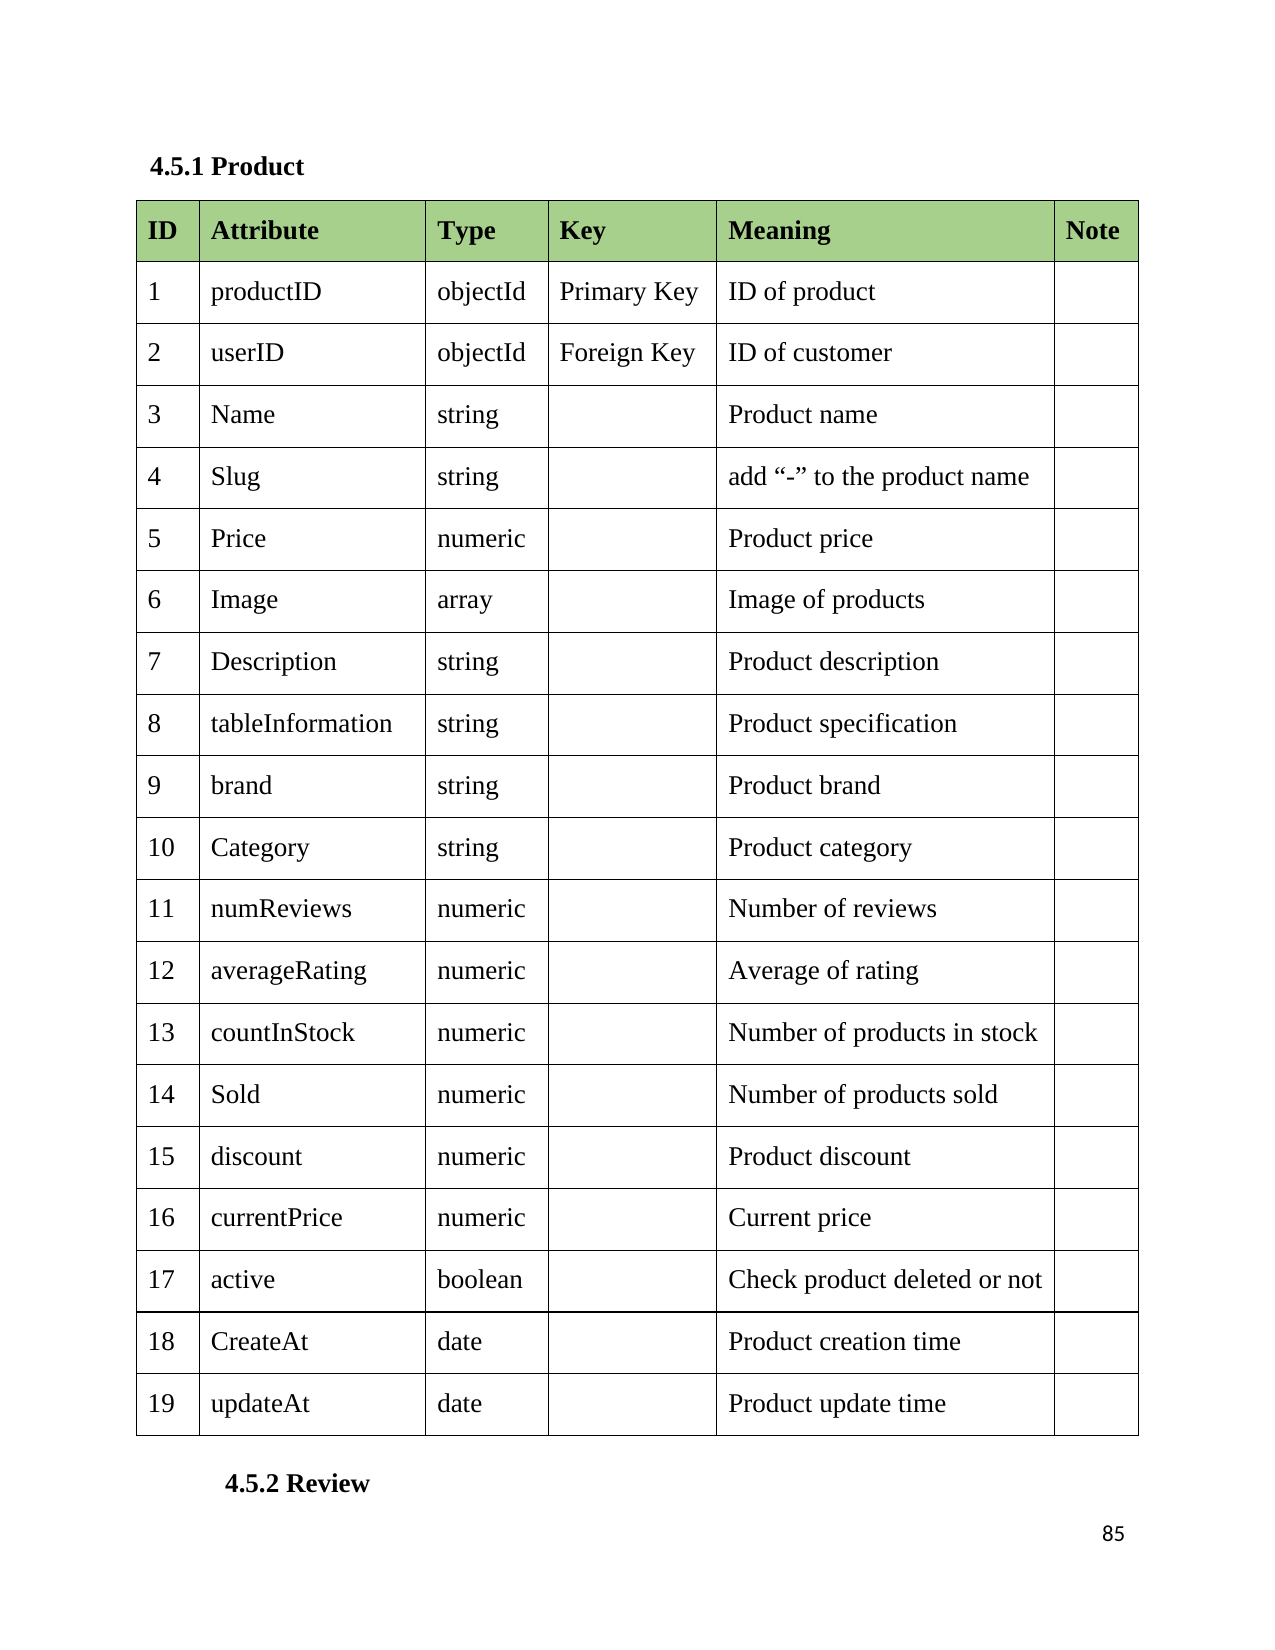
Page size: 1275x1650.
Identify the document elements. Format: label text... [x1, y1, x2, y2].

table_cell numReviews [200, 880, 425, 941]
table_cell 10 [137, 818, 199, 879]
table_cell [1055, 1251, 1138, 1311]
table_cell ID of customer [717, 324, 1054, 385]
table_header ID [137, 201, 199, 261]
table_cell [1055, 571, 1138, 632]
table_cell objectId [426, 324, 548, 385]
table_cell string [426, 818, 548, 879]
table_cell Product name [717, 386, 1054, 447]
table_cell brand [200, 756, 425, 817]
table_cell Price [200, 509, 425, 570]
table_cell discount [200, 1127, 425, 1188]
table_cell productID [200, 262, 425, 323]
table_cell [549, 818, 716, 879]
table_cell 17 [137, 1251, 199, 1311]
table_cell [1055, 509, 1138, 570]
table_cell [549, 633, 716, 694]
table_cell averageRating [200, 942, 425, 1002]
table_cell string [426, 695, 548, 755]
table_cell 9 [137, 756, 199, 817]
table_cell [549, 1127, 716, 1188]
table_cell Slug [200, 448, 425, 508]
table_cell [549, 509, 716, 570]
table_cell [1055, 448, 1138, 508]
table_cell Product price [717, 509, 1054, 570]
table_cell userID [200, 324, 425, 385]
table_cell 13 [137, 1004, 199, 1064]
table_cell [1055, 633, 1138, 694]
table_cell [1055, 1004, 1138, 1064]
table_cell 5 [137, 509, 199, 570]
table_cell [549, 942, 716, 1002]
table_cell [1055, 880, 1138, 941]
table_cell Product discount [717, 1127, 1054, 1188]
table_cell 19 [137, 1374, 199, 1435]
table_cell numeric [426, 1065, 548, 1126]
table_cell Product description [717, 633, 1054, 694]
table_cell string [426, 386, 548, 447]
table_cell [1055, 1313, 1138, 1373]
table_cell [1055, 262, 1138, 323]
table_header Note [1055, 201, 1138, 261]
table_cell 6 [137, 571, 199, 632]
table_cell updateAt [200, 1374, 425, 1435]
table_header Type [426, 201, 548, 261]
table_cell Description [200, 633, 425, 694]
table_cell [1055, 386, 1138, 447]
table_cell [549, 1189, 716, 1249]
table_cell string [426, 756, 548, 817]
table_cell add “-” to the product name [717, 448, 1054, 508]
table_cell [549, 695, 716, 755]
table_cell [1055, 756, 1138, 817]
table_cell 1 [137, 262, 199, 323]
table_cell [1055, 1065, 1138, 1126]
table_cell tableInformation [200, 695, 425, 755]
table_cell Product specification [717, 695, 1054, 755]
table_cell 8 [137, 695, 199, 755]
table_cell [549, 756, 716, 817]
table_cell Product category [717, 818, 1054, 879]
table_cell [549, 1004, 716, 1064]
table_cell Category [200, 818, 425, 879]
table_cell [549, 880, 716, 941]
table_cell ID of product [717, 262, 1054, 323]
text 4.5.1 Product [150, 150, 1125, 181]
table_cell countInStock [200, 1004, 425, 1064]
table_cell 18 [137, 1313, 199, 1373]
table_header Attribute [200, 201, 425, 261]
table_cell 4 [137, 448, 199, 508]
table_cell [1055, 1374, 1138, 1435]
table_cell [549, 448, 716, 508]
table_cell array [426, 571, 548, 632]
table_header Key [549, 201, 716, 261]
table_cell 2 [137, 324, 199, 385]
table_cell Primary Key [549, 262, 716, 323]
table_cell numeric [426, 509, 548, 570]
table_cell [1055, 1127, 1138, 1188]
table_cell active [200, 1251, 425, 1311]
table_cell [1055, 942, 1138, 1002]
table_cell objectId [426, 262, 548, 323]
table_cell Current price [717, 1189, 1054, 1249]
table_cell numeric [426, 942, 548, 1002]
table_cell [1055, 1189, 1138, 1249]
table_cell Product creation time [717, 1313, 1054, 1373]
table_cell boolean [426, 1251, 548, 1311]
table_cell CreateAt [200, 1313, 425, 1373]
table_cell 11 [137, 880, 199, 941]
table_cell [1055, 695, 1138, 755]
table_cell Sold [200, 1065, 425, 1126]
table_cell numeric [426, 1127, 548, 1188]
table_cell 12 [137, 942, 199, 1002]
table_cell Image of products [717, 571, 1054, 632]
table_cell [1055, 818, 1138, 879]
table_cell 16 [137, 1189, 199, 1249]
table_cell Product brand [717, 756, 1054, 817]
table_cell 3 [137, 386, 199, 447]
table_cell 15 [137, 1127, 199, 1188]
table_cell date [426, 1313, 548, 1373]
table_cell [549, 1374, 716, 1435]
table_cell [549, 1313, 716, 1373]
table_cell [549, 1251, 716, 1311]
table_cell [549, 571, 716, 632]
table_cell 14 [137, 1065, 199, 1126]
table_cell numeric [426, 1189, 548, 1249]
table_cell 7 [137, 633, 199, 694]
table_cell numeric [426, 880, 548, 941]
table_cell Number of reviews [717, 880, 1054, 941]
table_cell Average of rating [717, 942, 1054, 1002]
table_cell string [426, 633, 548, 694]
table_cell [549, 386, 716, 447]
table_cell Image [200, 571, 425, 632]
table_cell string [426, 448, 548, 508]
table_cell Foreign Key [549, 324, 716, 385]
table_cell Name [200, 386, 425, 447]
table_cell numeric [426, 1004, 548, 1064]
table_cell date [426, 1374, 548, 1435]
table_header Meaning [717, 201, 1054, 261]
table_cell currentPrice [200, 1189, 425, 1249]
table_cell Product update time [717, 1374, 1054, 1435]
table_cell [549, 1065, 716, 1126]
text 4.5.2 Review [150, 1467, 1125, 1498]
table_cell [1055, 324, 1138, 385]
table_cell Number of products sold [717, 1065, 1054, 1126]
table_cell Number of products in stock [717, 1004, 1054, 1064]
table_cell Check product deleted or not [717, 1251, 1054, 1311]
